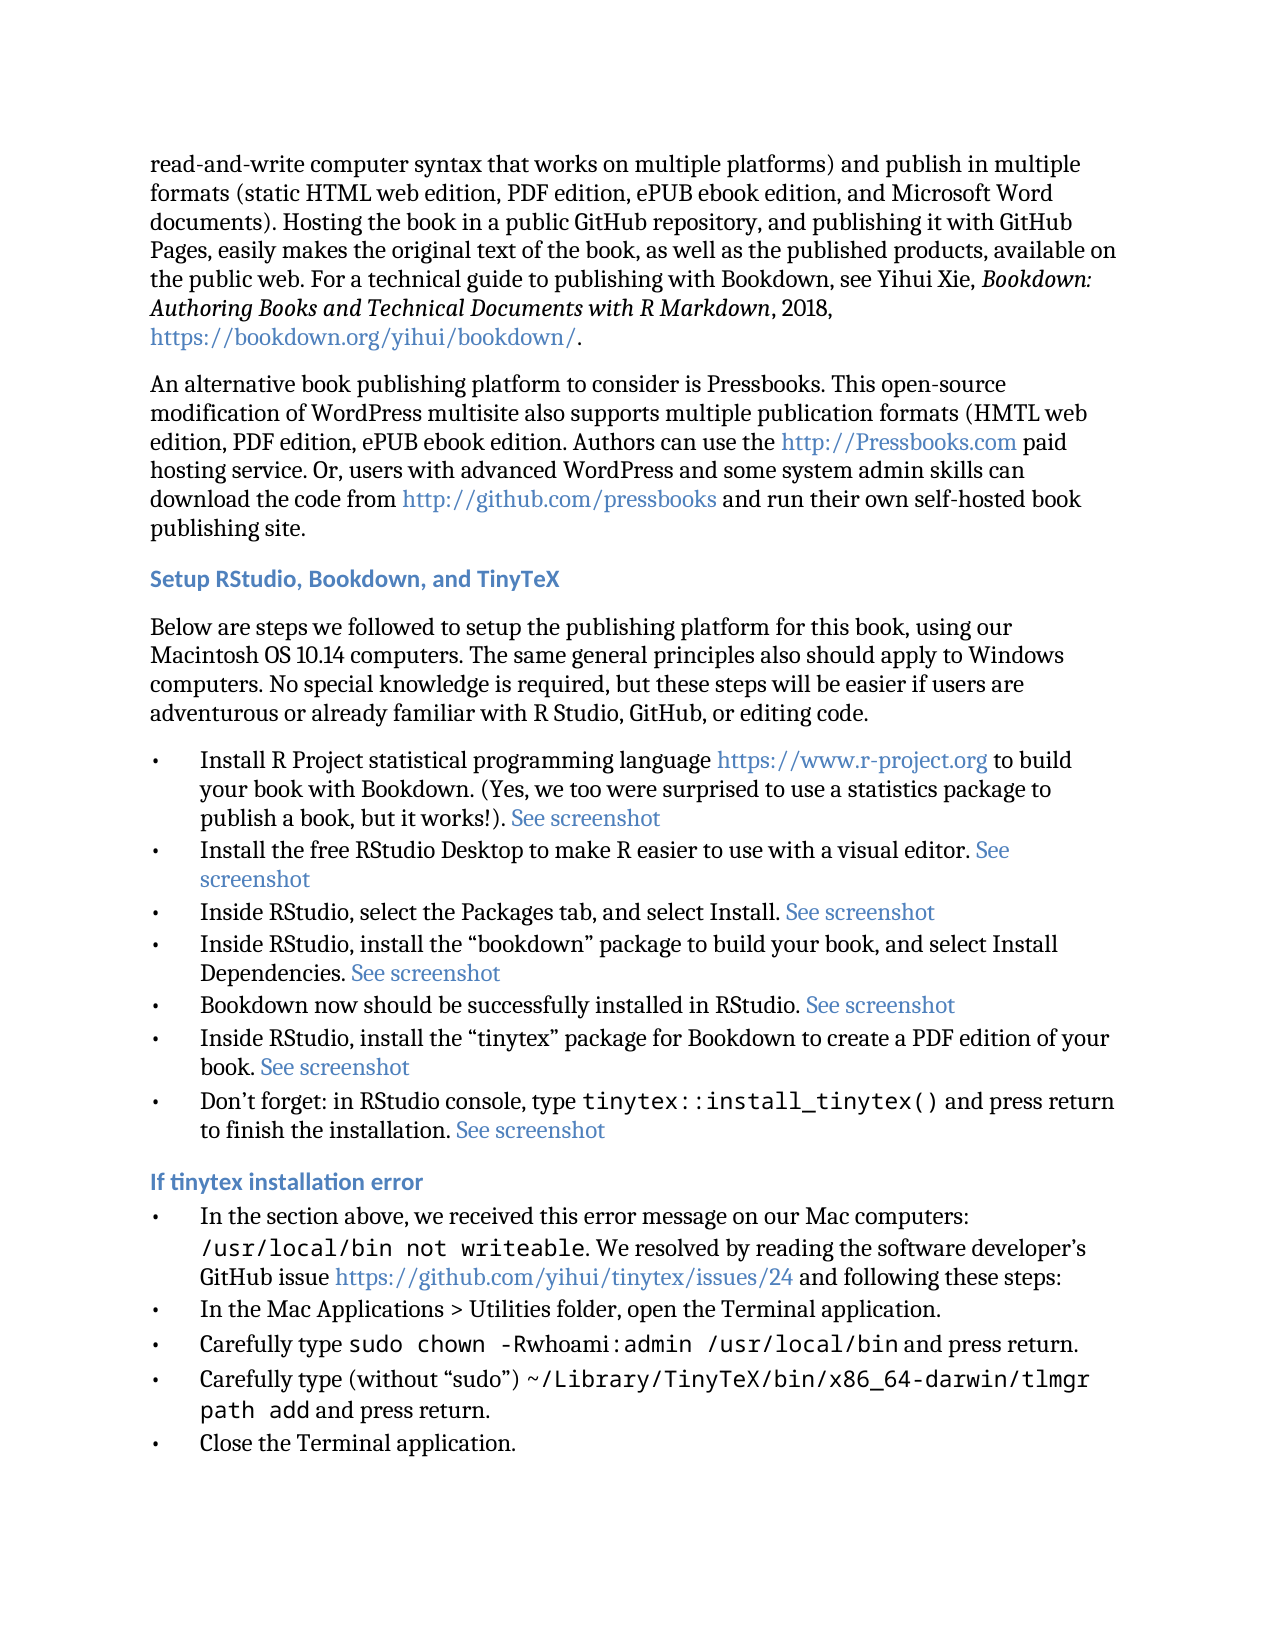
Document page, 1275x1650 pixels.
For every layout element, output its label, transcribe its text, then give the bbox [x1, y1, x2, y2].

list Don’t forget: in RStudio console, type tinytex::install_tinytex() and press return to finish the installation. See screenshot [150, 1085, 1125, 1145]
subtitle Setup RStudio, Bookdown, and TinyTeX [150, 563, 1125, 594]
list Inside RStudio, install the “tinytex” package for Bookdown to create a PDF edition of your book. See screenshot [150, 1024, 1125, 1081]
list Close the Terminal application. [150, 1429, 1125, 1458]
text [150, 150, 1125, 351]
list Inside RStudio, select the Packages tab, and select Install. See screenshot [150, 898, 1125, 926]
list In the section above, we received this error message on our Mac computers: /usr/local/bin not writeable. We resolved by reading the software developer’s GitHub issue https://github.com/yihui/tinytex/issues/24 and following these steps: [150, 1200, 1125, 1291]
text Below are steps we followed to setup the publishing platform for this book, using our Macintosh OS 10.14 computers. The same general principles also should apply to Windows computers. No special knowledge is required, but these steps will be easier if users are adventurous or already familiar with R Studio, GitHub, or editing code. [150, 613, 1125, 728]
list Install R Project statistical programming language https://www.r-project.org to build your book with Bookdown. (Yes, we too were surprised to use a statistics package to publish a book, but it works!). See screenshot [150, 746, 1125, 833]
list Carefully type (without “sudo”) ~/Library/TinyTeX/bin/x86_64-darwin/tlmgr path add and press return. [150, 1363, 1125, 1425]
list Install the free RStudio Desktop to make R easier to use with a visual editor. See screenshot [150, 836, 1125, 894]
list Bookdown now should be successfully installed in RStudio. See screenshot [150, 991, 1125, 1020]
text An alternative book publishing platform to consider is Pressbooks. This open-source modification of WordPress multisite also supports multiple publication formats (HMTL web edition, PDF edition, ePUB ebook edition. Authors can use the http://Pressbooks.com paid hosting service. Or, users with advanced WordPress and some system admin skills can download the code from http://github.com/pressbooks and run their own self-hosted book publishing site. [150, 370, 1125, 542]
subtitle If tinytex installation error [150, 1166, 1125, 1196]
list Carefully type sudo chown -Rwhoami:admin /usr/local/bin and press return. [150, 1328, 1125, 1359]
list In the Mac Applications > Utilities folder, open the Terminal application. [150, 1295, 1125, 1324]
list Inside RStudio, install the “bookdown” package to build your book, and select Install Dependencies. See screenshot [150, 930, 1125, 988]
